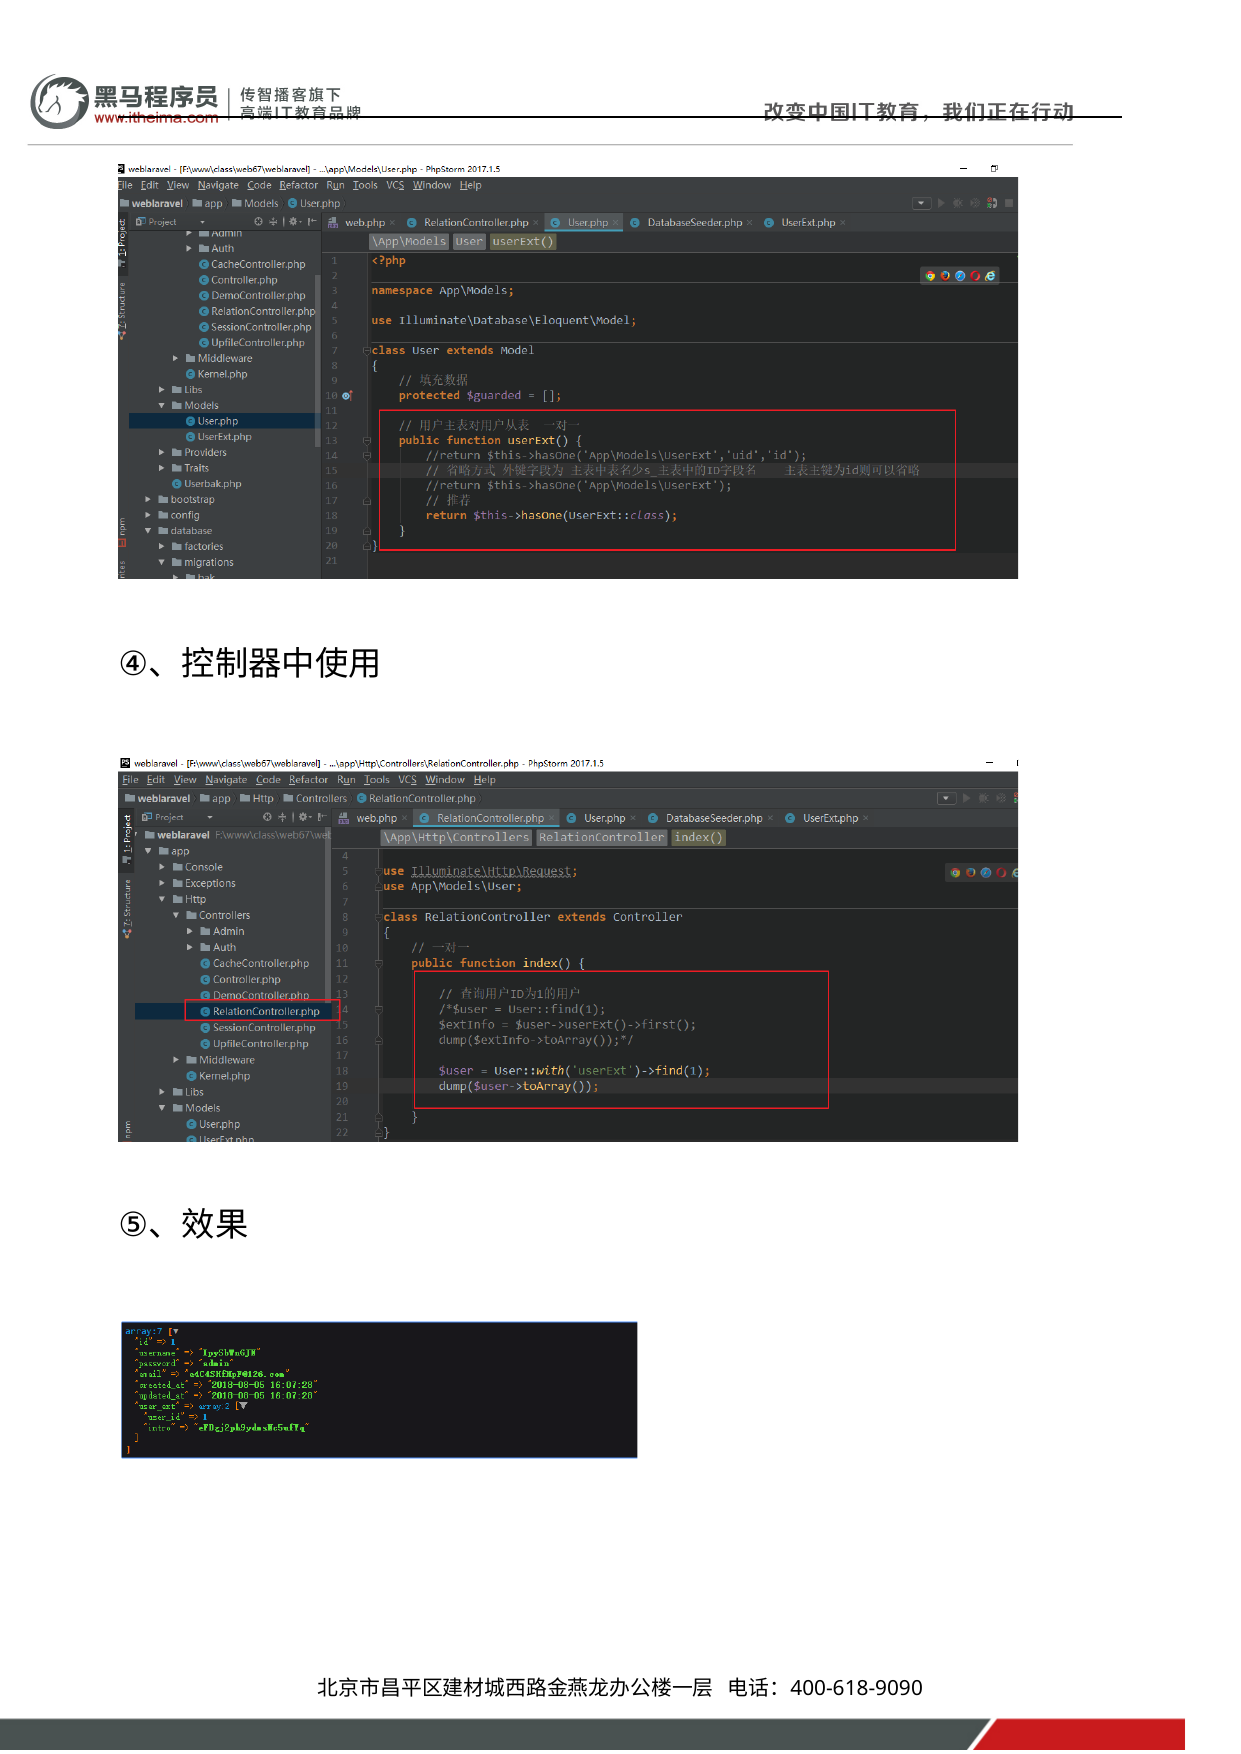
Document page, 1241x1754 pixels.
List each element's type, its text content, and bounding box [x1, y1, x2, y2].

picture [118, 1317, 638, 1492]
picture [118, 756, 1019, 1142]
picture [0, 3, 1176, 153]
subtitle ④、控制器中使用 [118, 628, 1122, 693]
subtitle ⑤、效果 [118, 1190, 1122, 1255]
picture [0, 1659, 1186, 1750]
picture [118, 162, 1019, 579]
